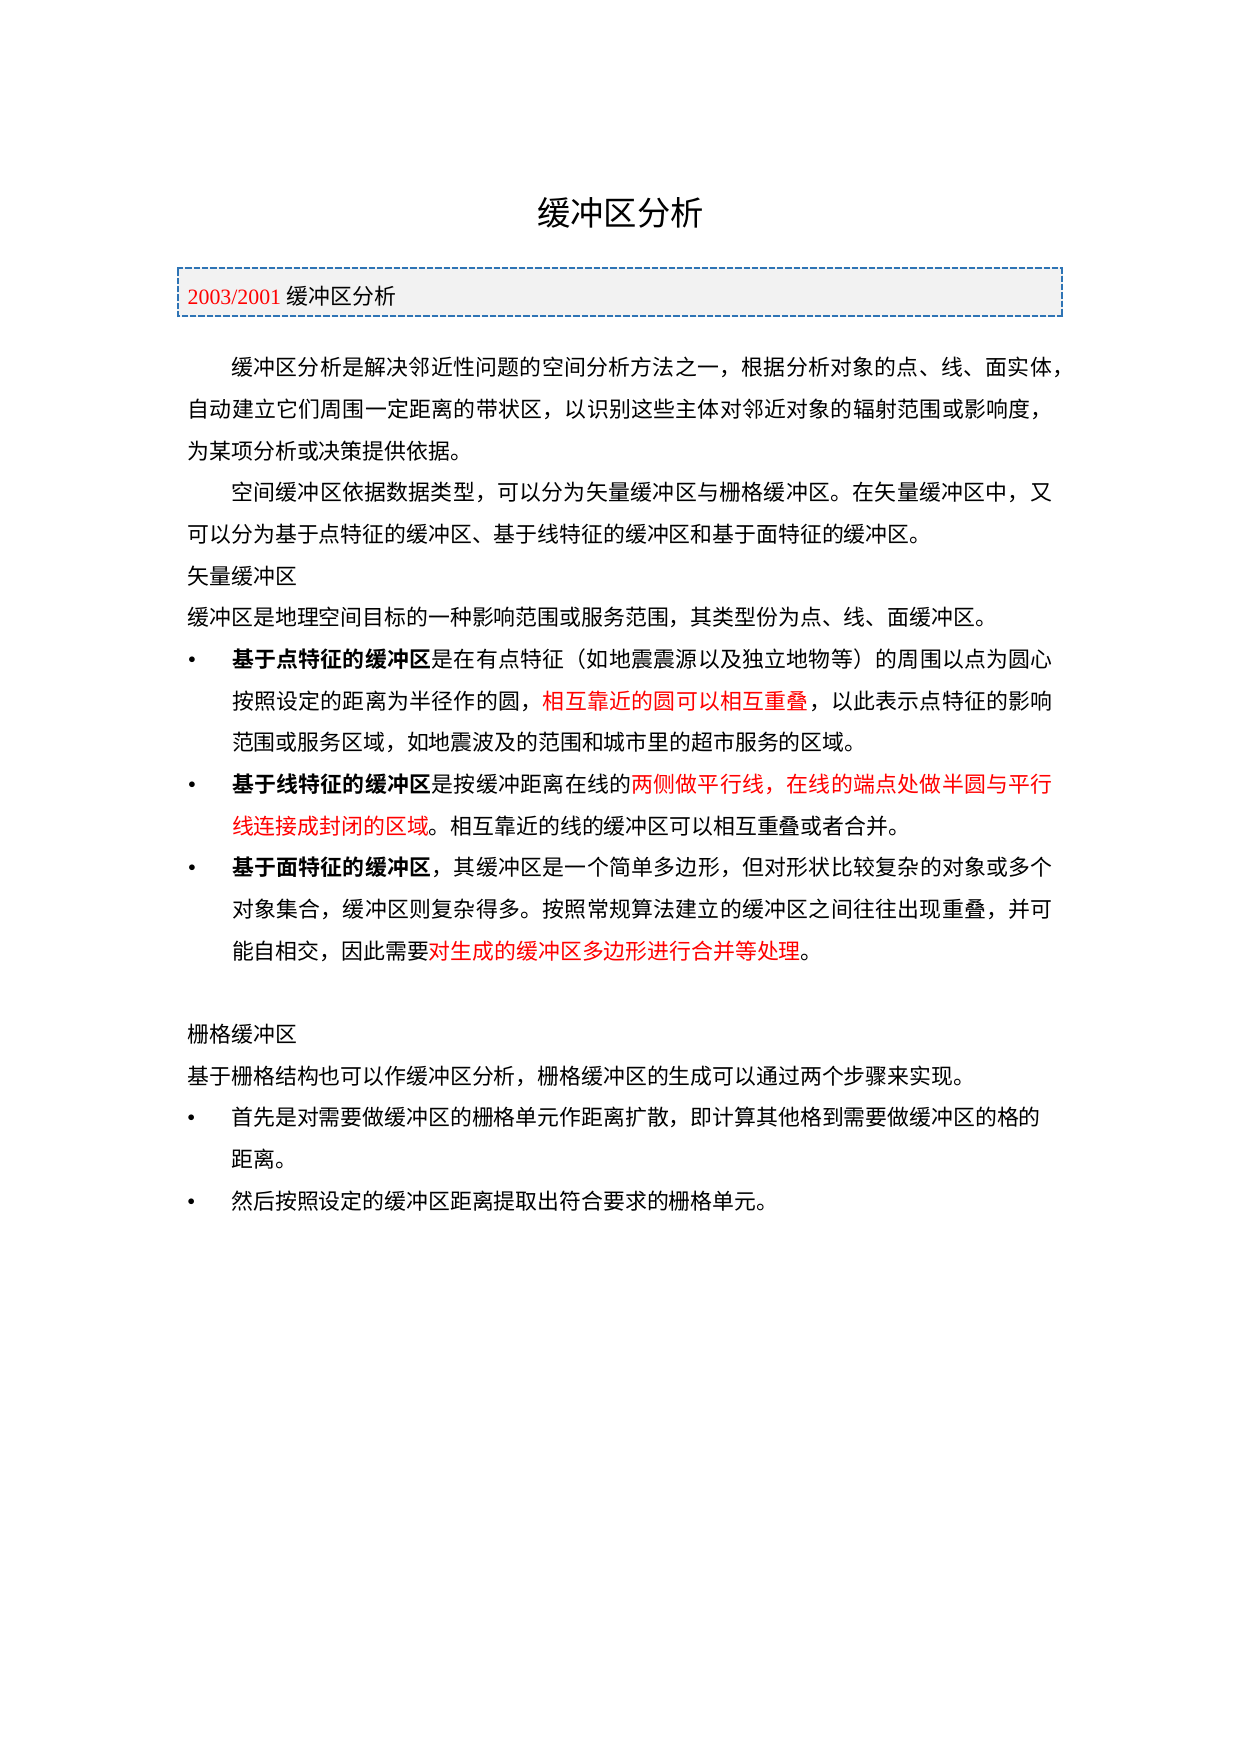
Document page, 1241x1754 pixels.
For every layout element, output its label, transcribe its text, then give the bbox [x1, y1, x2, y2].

subtitle 缓冲区分析 [187, 178, 1053, 243]
list 基于线特征的缓冲区是按缓冲距离在线的两侧做平行线，在线的端点处做半圆与平行线连接成封闭的区域。相互靠近的线的缓冲区可以相互重叠或者合并。 [188, 759, 1053, 842]
text 缓冲区分析是解决邻近性问题的空间分析方法之一，根据分析对象的点、线、面实体，自动建立它们周围一定距离的带状区，以识别这些主体对邻近对象的辐射范围或影响度，为某项分析或决策提供依据。 [187, 342, 1053, 467]
list 然后按照设定的缓冲区距离提取出符合要求的栅格单元。 [187, 1176, 1053, 1217]
list 基于点特征的缓冲区是在有点特征（如地震震源以及独立地物等）的周围以点为圆心、按照设定的距离为半径作的圆，相互靠近的圆可以相互重叠，以此表示点特征的影响范围或服务区域，如地震波及的范围和城市里的超市服务的区域。 [188, 634, 1053, 759]
list 基于面特征的缓冲区，其缓冲区是一个简单多边形，但对形状比较复杂的对象或多个对象集合，缓冲区则复杂得多。按照常规算法建立的缓冲区之间往往出现重叠，并可能自相交，因此需要对生成的缓冲区多边形进行合并等处理。 [188, 842, 1053, 967]
text 基于栅格结构也可以作缓冲区分析，栅格缓冲区的生成可以通过两个步骤来实现。 [187, 1051, 1053, 1092]
text 栅格缓冲区 [187, 1009, 1053, 1051]
text 2003/2001 缓冲区分析 [177, 267, 1063, 317]
text 矢量缓冲区 [187, 551, 1053, 592]
list 首先是对需要做缓冲区的栅格单元作距离扩散，即计算其他格到需要做缓冲区的格的距离。 [187, 1092, 1053, 1176]
text 空间缓冲区依据数据类型，可以分为矢量缓冲区与栅格缓冲区。在矢量缓冲区中，又可以分为基于点特征的缓冲区、基于线特征的缓冲区和基于面特征的缓冲区。 [187, 467, 1053, 551]
text 缓冲区是地理空间目标的一种影响范围或服务范围，其类型份为点、线、面缓冲区。 [187, 592, 1053, 634]
